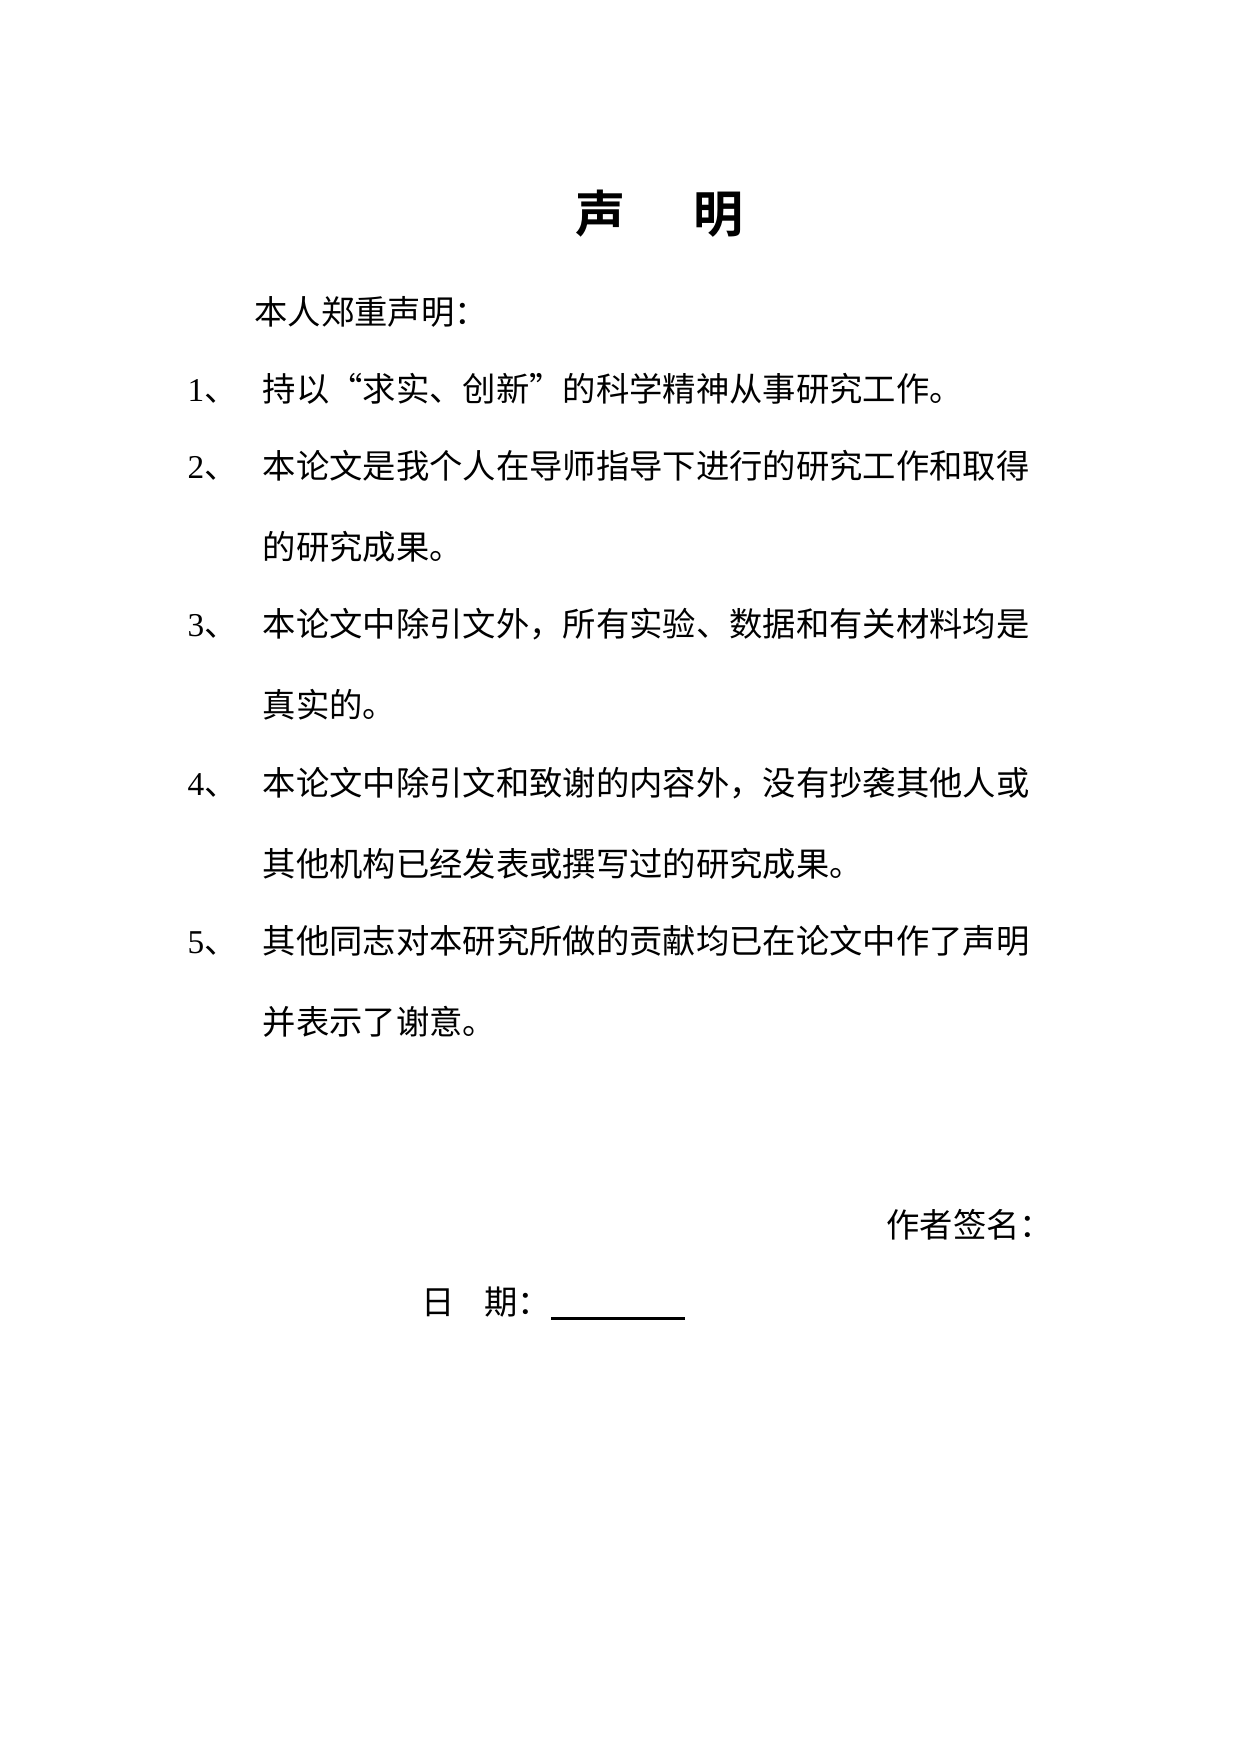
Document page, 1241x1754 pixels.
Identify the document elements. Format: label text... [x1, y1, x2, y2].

text 日 期： [187, 1268, 1053, 1333]
list 持以“求实、创新”的科学精神从事研究工作。 [187, 354, 1053, 419]
list 本论文中除引文外，所有实验、数据和有关材料均是真实的。 [187, 590, 1053, 736]
list 其他同志对本研究所做的贡献均已在论文中作了声明并表示了谢意。 [187, 906, 1053, 1052]
text 声 明 [187, 162, 1031, 259]
text 作者签名： [187, 1191, 1053, 1256]
text 本人郑重声明： [187, 277, 1053, 342]
list 本论文中除引文和致谢的内容外，没有抄袭其他人或其他机构已经发表或撰写过的研究成果。 [187, 748, 1053, 894]
list 本论文是我个人在导师指导下进行的研究工作和取得的研究成果。 [187, 431, 1053, 578]
